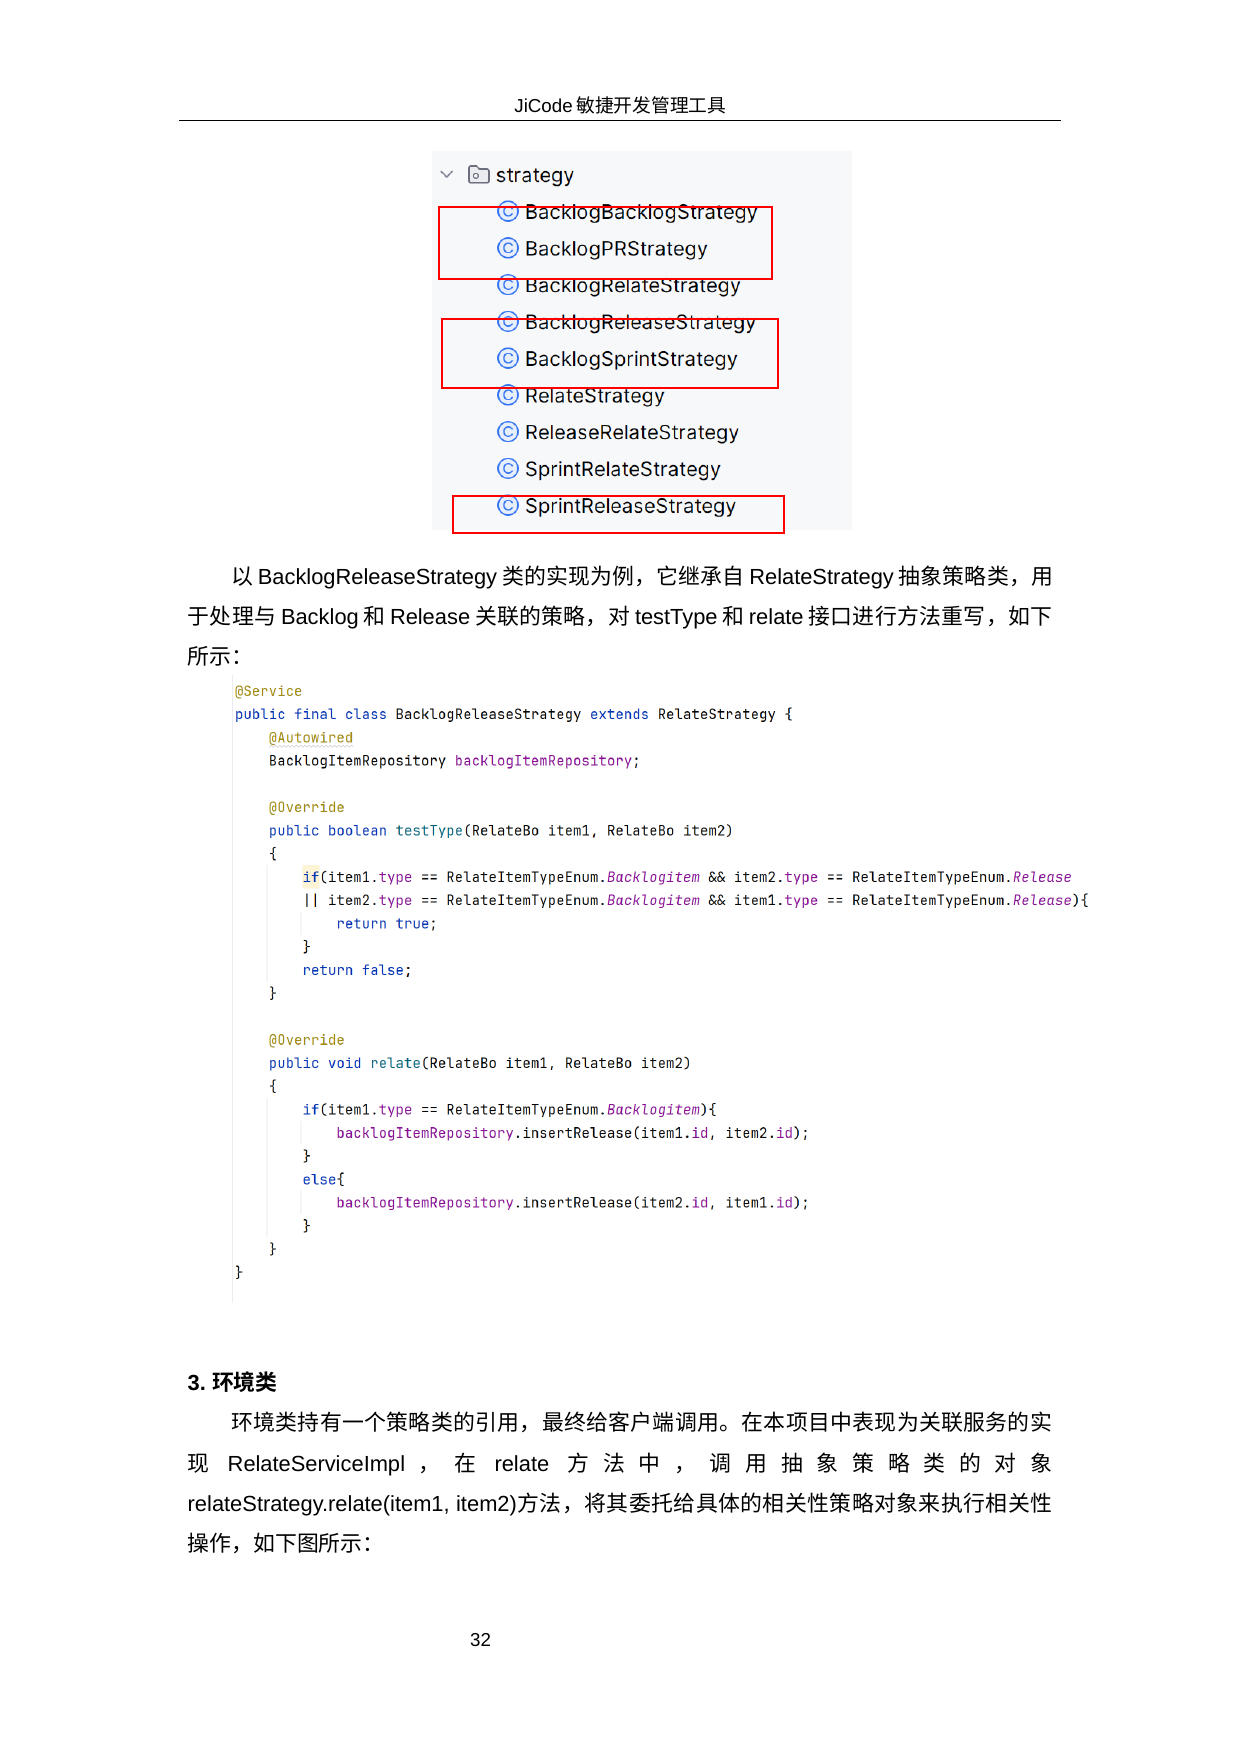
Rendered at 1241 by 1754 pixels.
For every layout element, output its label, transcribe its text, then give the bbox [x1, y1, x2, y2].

picture [454, 497, 783, 530]
list 以BacklogReleaseStrategy类的实现为例，它继承自RelateStrategy抽象策略类，用于处理与Backlog和Release关联的策略，对testType和relate接口进行方法重写，如下所示： [187, 554, 1053, 675]
picture [432, 151, 853, 530]
picture [231, 675, 1096, 1303]
list 环境类持有一个策略类的引用，最终给客户端调用。在本项目中表现为关联服务的实现RelateServiceImpl，在relate方法中，调用抽象策略类的对象relateStrategy.relate(item1, item2)方法，将其委托给具体的相关性策略对象来执行相关性操作，如下图所示： [187, 1401, 1053, 1562]
list 环境类 [187, 1361, 1053, 1401]
